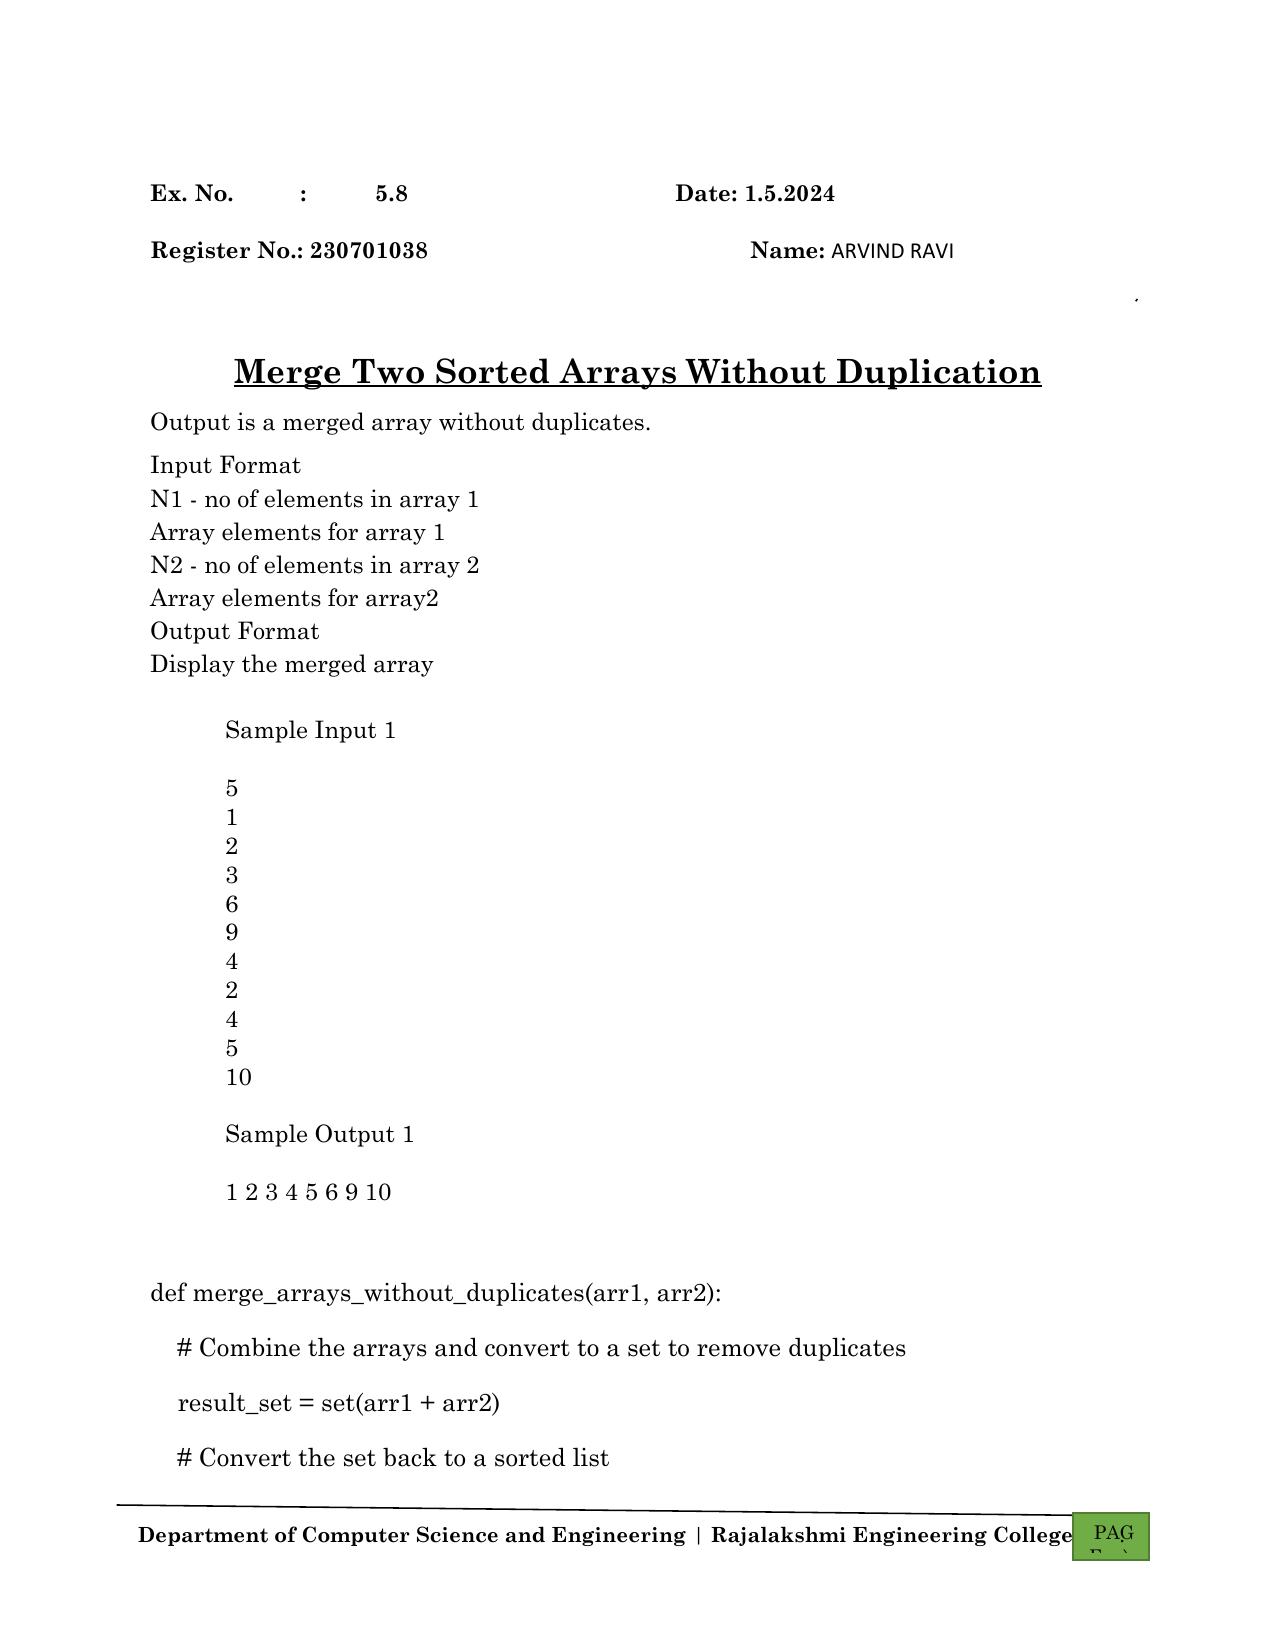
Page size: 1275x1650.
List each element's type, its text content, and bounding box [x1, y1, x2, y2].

text N2 - no of elements in array 2 [150, 549, 1125, 578]
text # Convert the set back to a sorted list [150, 1442, 1125, 1472]
text Output Format [150, 616, 1125, 645]
text def merge_arrays_without_duplicates(arr1, arr2): [150, 1276, 1125, 1306]
text 4 [225, 1004, 1125, 1033]
text N1 - no of elements in array 1 [150, 483, 1125, 512]
text 2 [225, 831, 1125, 859]
text 2 [225, 975, 1125, 1004]
text Array elements for array2 [150, 583, 1125, 612]
text 10 [225, 1061, 1125, 1090]
text # Combine the arrays and convert to a set to remove duplicates [150, 1331, 1125, 1361]
text Sample Input 1 [225, 715, 1125, 744]
text 3 [225, 859, 1125, 888]
text 1 2 3 4 5 6 9 10 [150, 1177, 1125, 1206]
text Register No.: 230701038 Name: ARVIND RAVI [150, 236, 1125, 264]
text Ex. No. : 5.8 Date: 1.5.2024 [150, 179, 1125, 207]
text 9 [225, 917, 1125, 946]
text 5 [225, 773, 1125, 802]
text 6 [225, 888, 1125, 917]
text 5 [225, 1033, 1125, 1061]
text Output is a merged array without duplicates. [150, 407, 1125, 436]
text Display the merged array [150, 649, 1125, 678]
text Sample Output 1 [225, 1119, 1125, 1148]
text 1 [225, 802, 1125, 831]
text result_set = set(arr1 + arr2) [150, 1386, 1125, 1417]
text Merge Two Sorted Arrays Without Duplication [150, 350, 1125, 390]
text 4 [225, 946, 1125, 975]
text Input Format [150, 450, 1125, 479]
text Array elements for array 1 [150, 516, 1125, 545]
